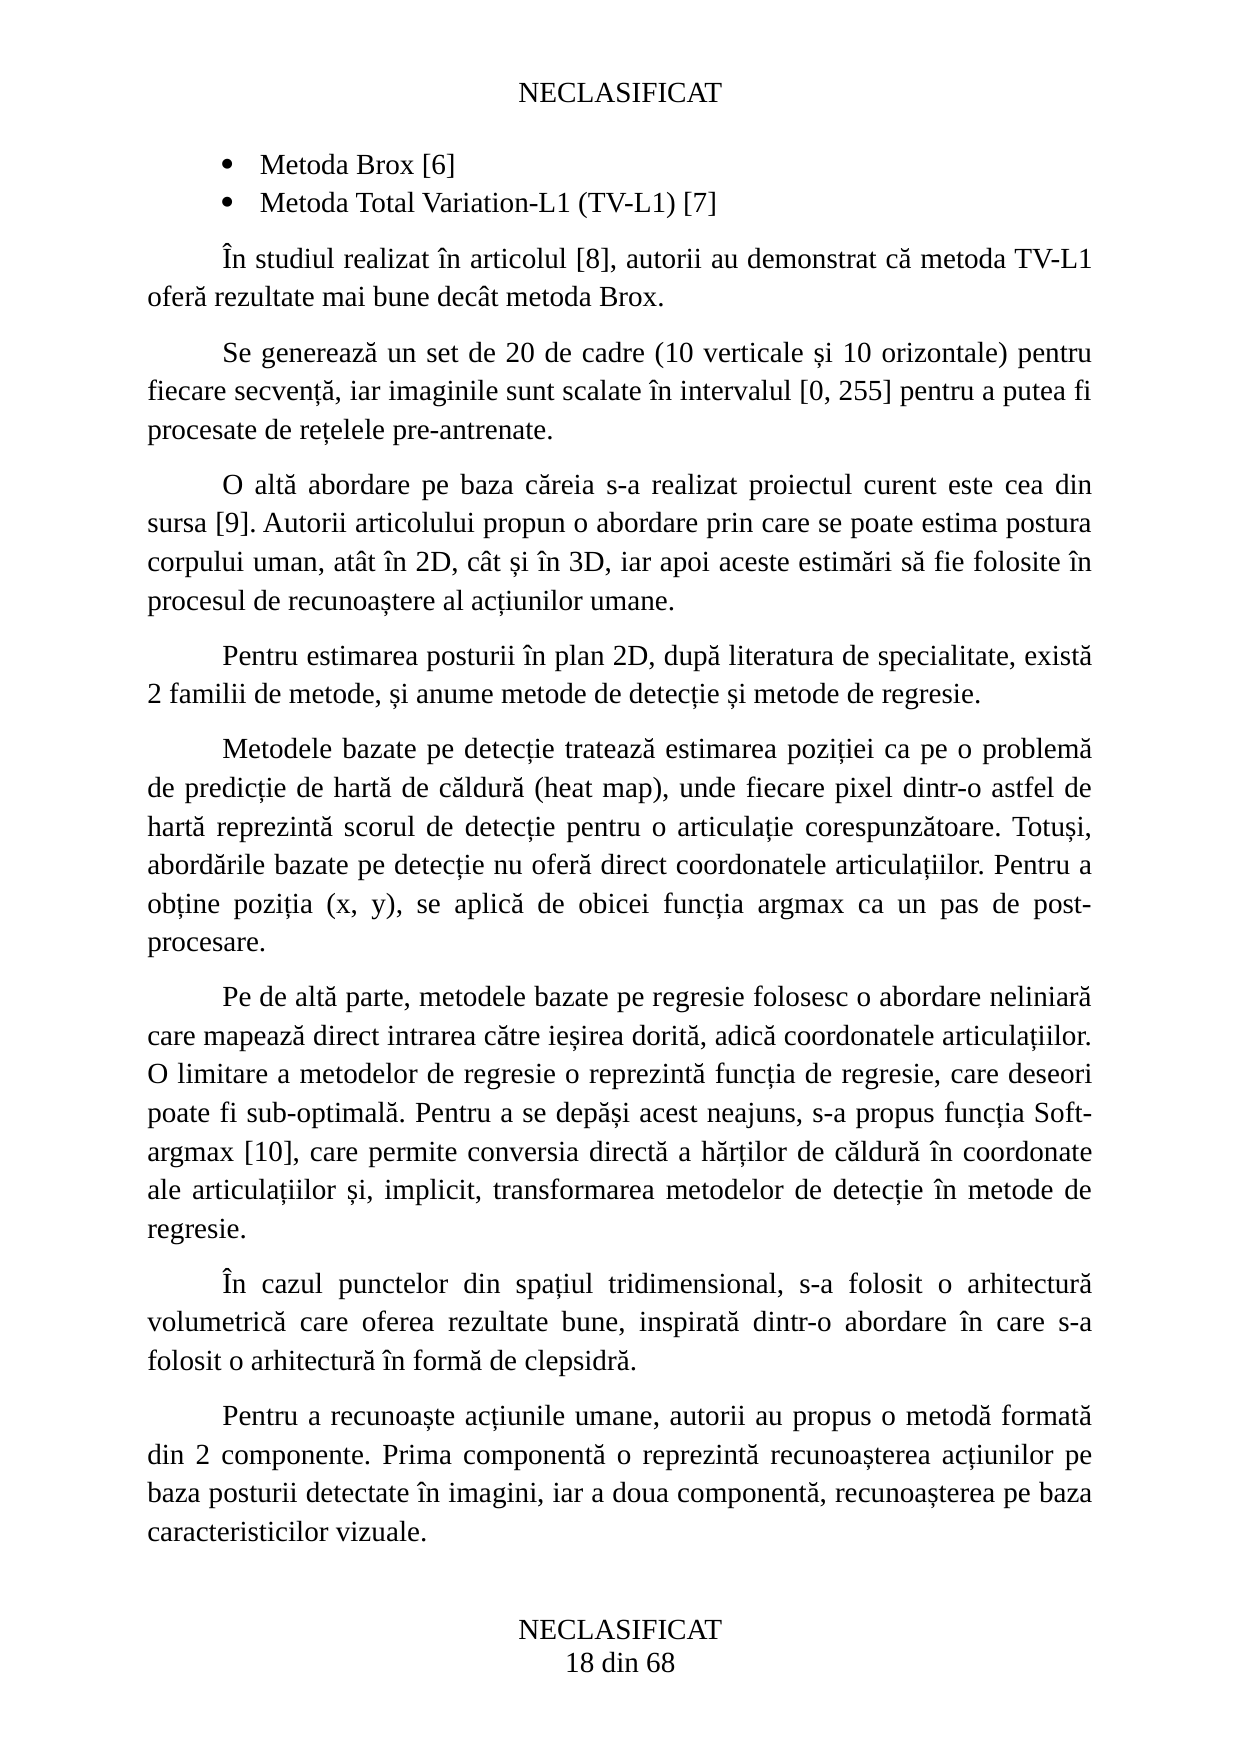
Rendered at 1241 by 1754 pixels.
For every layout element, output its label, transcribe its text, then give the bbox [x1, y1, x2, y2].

text Metodele bazate pe detecție tratează estimarea poziției ca pe o problemă de predicție de hartă de căldură (heat map), unde fiecare pixel dintr-o astfel de hartă reprezintă scorul de detecție pentru o articulație corespunzătoare. Totuși, abordările bazate pe detecție nu oferă direct coordonatele articulațiilor. Pentru a obține poziția (x, y), se aplică de obicei funcția argmax ca un pas de post-procesare. [147, 732, 1093, 958]
text Pentru a recunoaște acțiunile umane, autorii au propus o metodă formată din 2 componente. Prima componentă o reprezintă recunoașterea acțiunilor pe baza posturii detectate în imagini, iar a doua componentă, recunoașterea pe baza caracteristicilor vizuale. [147, 1398, 1093, 1547]
text În studiul realizat în articolul [8], autorii au demonstrat că metoda TV-L1 oferă rezultate mai bune decât metoda Brox. [147, 241, 1093, 313]
list Metoda Total Variation-L1 (TV-L1) [7] [222, 186, 1093, 219]
text Pentru estimarea posturii în plan 2D, după literatura de specialitate, există 2 familii de metode, și anume metode de detecție și metode de regresie. [147, 638, 1093, 710]
list Metoda Brox [6] [222, 147, 1093, 181]
text În cazul punctelor din spațiul tridimensional, s-a folosit o arhitectură volumetrică care oferea rezultate bune, inspirată dintr-o abordare în care s-a folosit o arhitectură în formă de clepsidră. [147, 1266, 1093, 1377]
text O altă abordare pe baza căreia s-a realizat proiectul curent este cea din sursa [9]. Autorii articolului propun o abordare prin care se poate estima postura corpului uman, atât în 2D, cât și în 3D, iar apoi aceste estimări să fie folosite în procesul de recunoaștere al acțiunilor umane. [147, 467, 1093, 616]
text Pe de altă parte, metodele bazate pe regresie folosesc o abordare neliniară care mapează direct intrarea către ieșirea dorită, adică coordonatele articulațiilor. O limitare a metodelor de regresie o reprezintă funcția de regresie, care deseori poate fi sub-optimală. Pentru a se depăși acest neajuns, s-a propus funcția Soft-argmax [10], care permite conversia directă a hărților de căldură în coordonate ale articulațiilor și, implicit, transformarea metodelor de detecție în metode de regresie. [147, 979, 1093, 1244]
text Se generează un set de 20 de cadre (10 verticale și 10 orizontale) pentru fiecare secvență, iar imaginile sunt scalate în intervalul [0, 255] pentru a putea fi procesate de rețelele pre-antrenate. [147, 335, 1093, 445]
